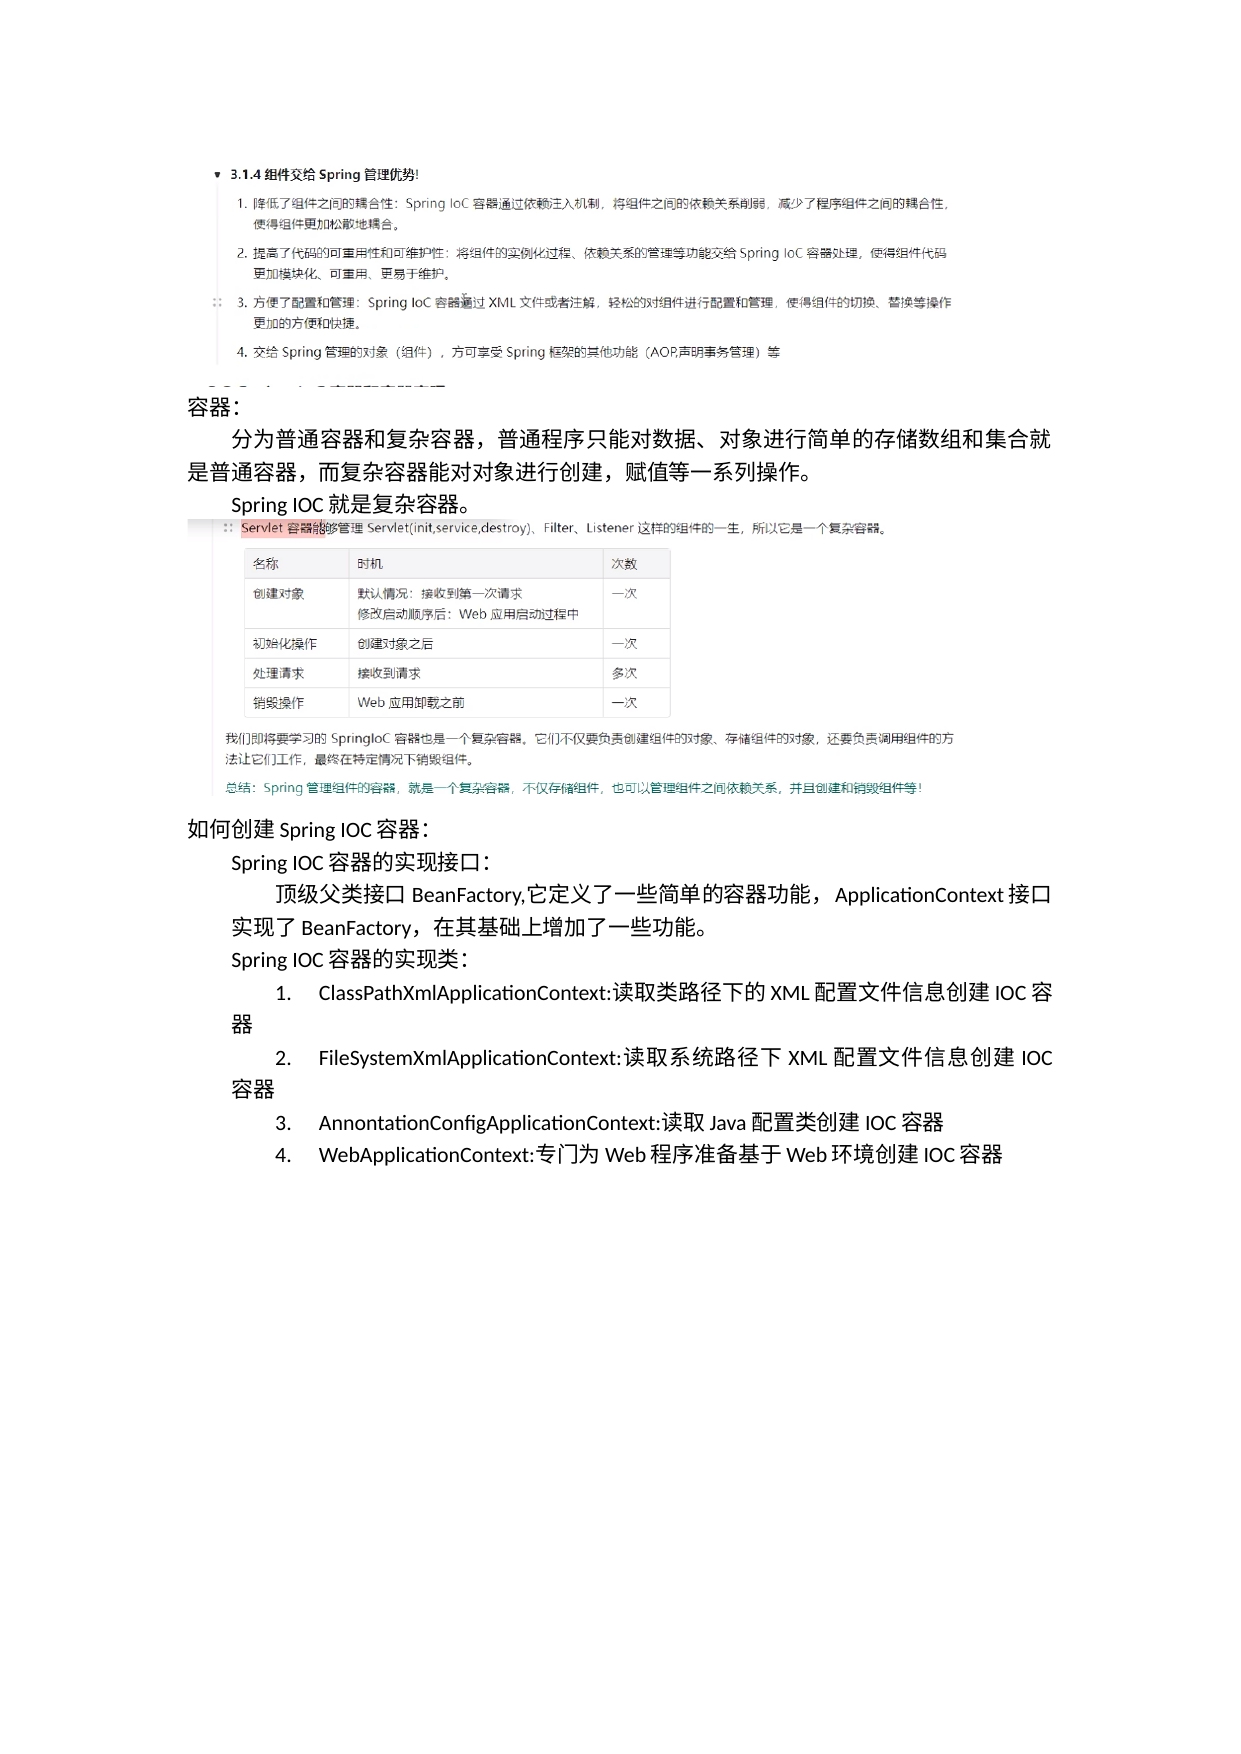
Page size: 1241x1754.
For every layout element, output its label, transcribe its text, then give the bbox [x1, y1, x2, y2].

list Spring IOC就是复杂容器。 [187, 487, 1053, 519]
list 分为普通容器和复杂容器，普通程序只能对数据、对象进行简单的存储数组和集合就是普通容器，而复杂容器能对对象进行创建，赋值等一系列操作。 [187, 422, 1053, 487]
list 容器： [187, 389, 1053, 422]
list FileSystemXmlApplicationContext:读取系统路径下XML配置文件信息创建IOC容器 [231, 1039, 1053, 1104]
list 顶级父类接口BeanFactory,它定义了一些简单的容器功能，ApplicationContext接口实现了BeanFactory，在其基础上增加了一些功能。 [231, 877, 1053, 942]
picture [187, 162, 964, 387]
list 如何创建Spring IOC容器： [187, 812, 1053, 844]
list Spring IOC容器的实现类： [187, 942, 1053, 974]
list Spring IOC容器的实现接口： [187, 844, 1053, 877]
list AnnontationConfigApplicationContext:读取Java配置类创建IOC容器 [231, 1104, 1053, 1137]
list WebApplicationContext:专门为Web程序准备基于Web环境创建IOC容器 [231, 1137, 1053, 1169]
picture [187, 519, 981, 796]
list ClassPathXmlApplicationContext:读取类路径下的XML配置文件信息创建IOC容器 [231, 974, 1053, 1039]
